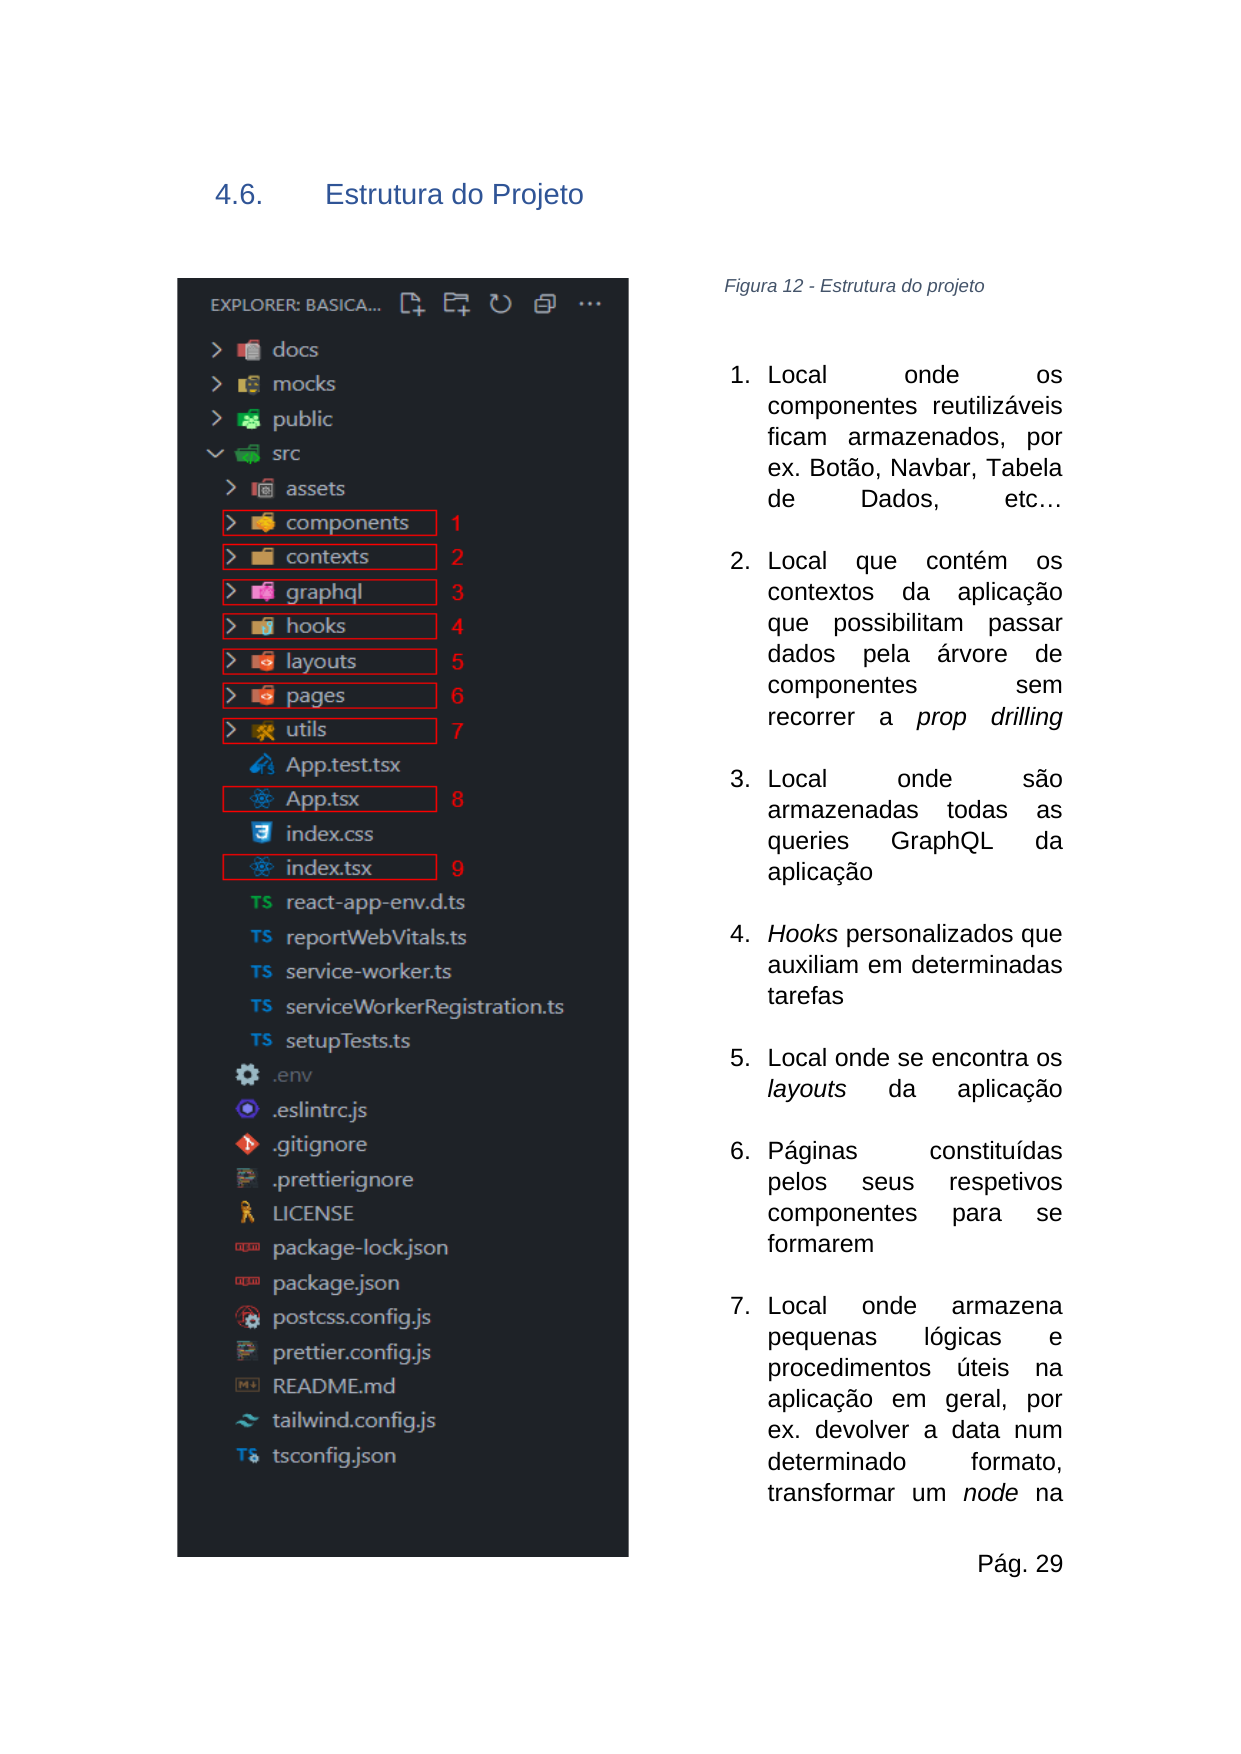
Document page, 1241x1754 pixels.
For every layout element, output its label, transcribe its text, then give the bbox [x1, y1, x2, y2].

list Local que contém os contextos da aplicação que possibilitam passar dados pela árvore de componentes sem recorrer a prop drilling [629, 546, 1063, 761]
list Local onde são armazenadas todas as queries GraphQL da aplicação [629, 763, 1063, 916]
list Local onde se encontra os layouts da aplicação [629, 1043, 1063, 1134]
picture [177, 278, 629, 1557]
subtitle Estrutura do Projeto [215, 177, 1063, 211]
list Páginas constituídas pelos seus respetivos componentes para se formarem [629, 1136, 1063, 1289]
list Hooks personalizados que auxiliam em determinadas tarefas [629, 919, 1063, 1041]
list Local onde os componentes reutilizáveis ficam armazenados, por ex. Botão, Navbar, Tabela de Dados, etc… [629, 360, 1063, 544]
